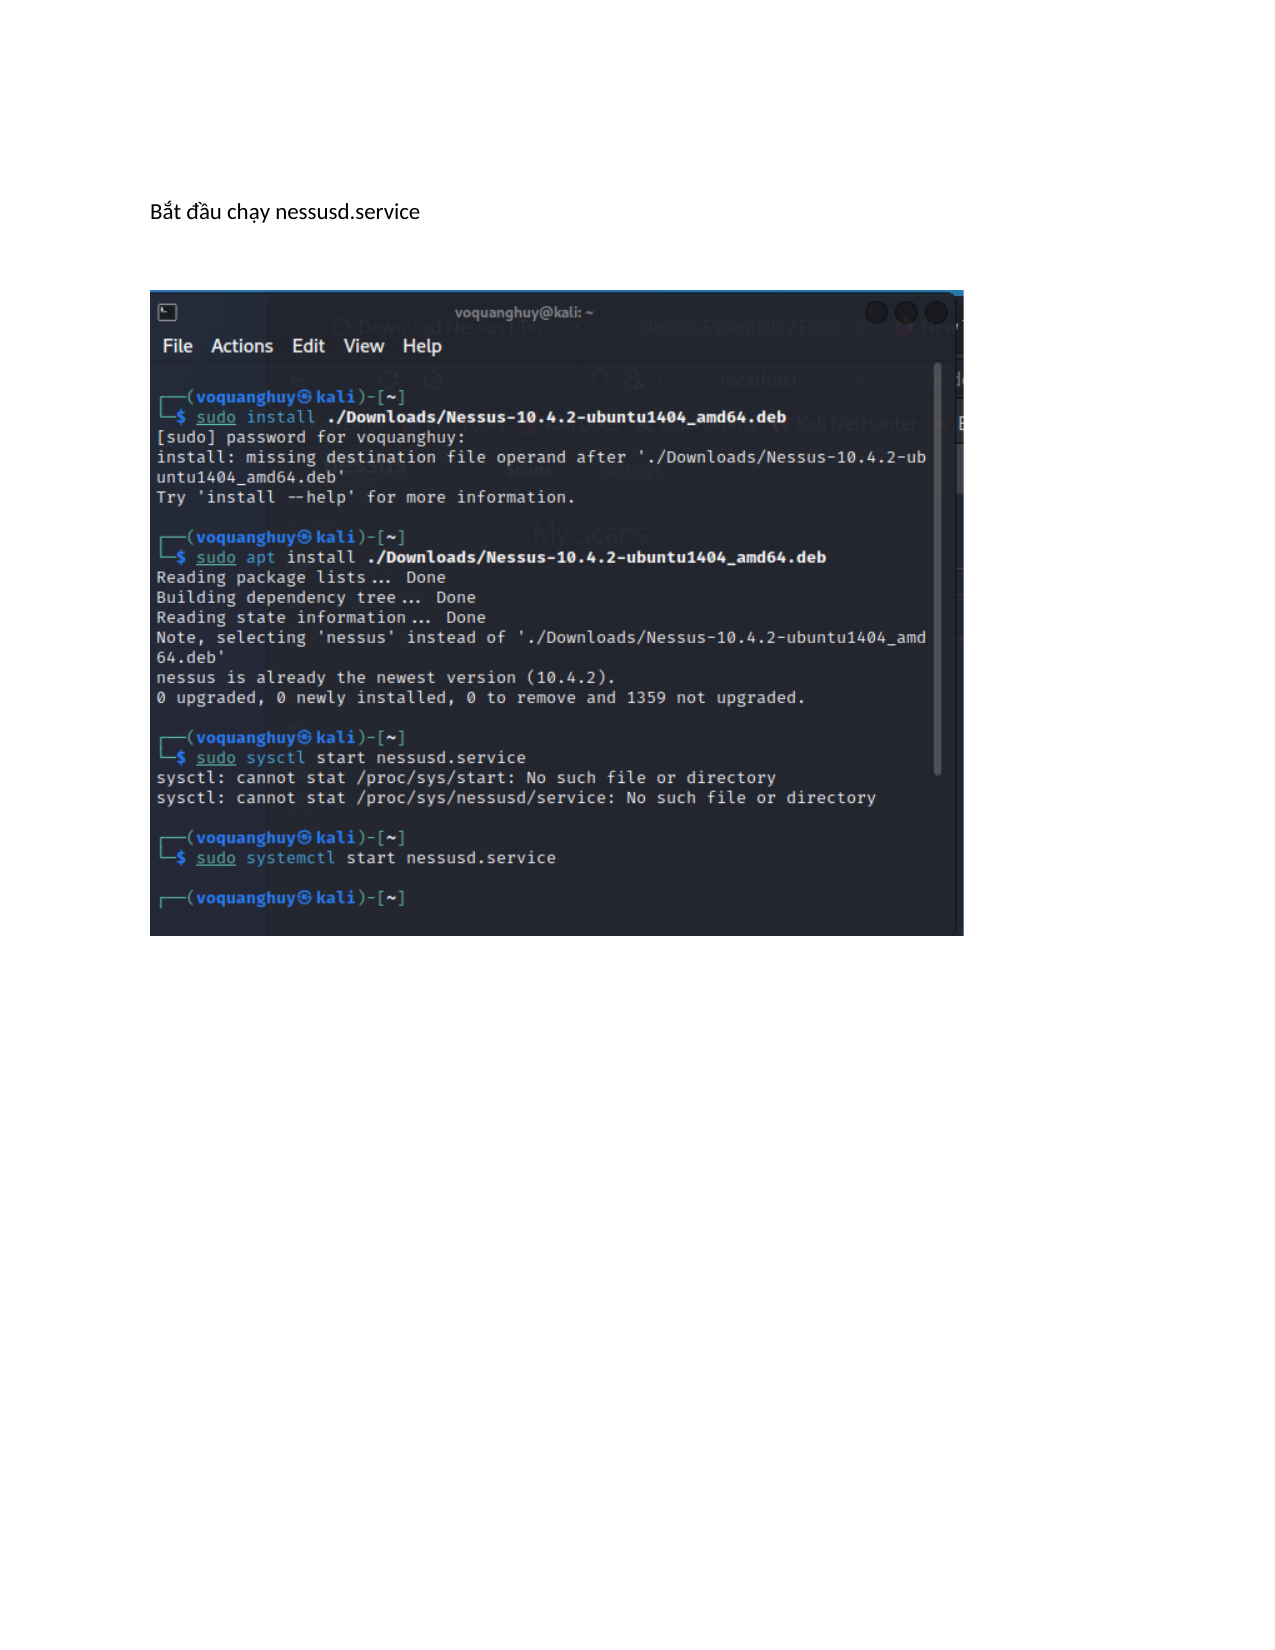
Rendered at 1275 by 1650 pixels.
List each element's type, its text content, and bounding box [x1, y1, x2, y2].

text Bắt đầu chạy nessusd.service [150, 197, 1125, 225]
picture [150, 290, 964, 936]
